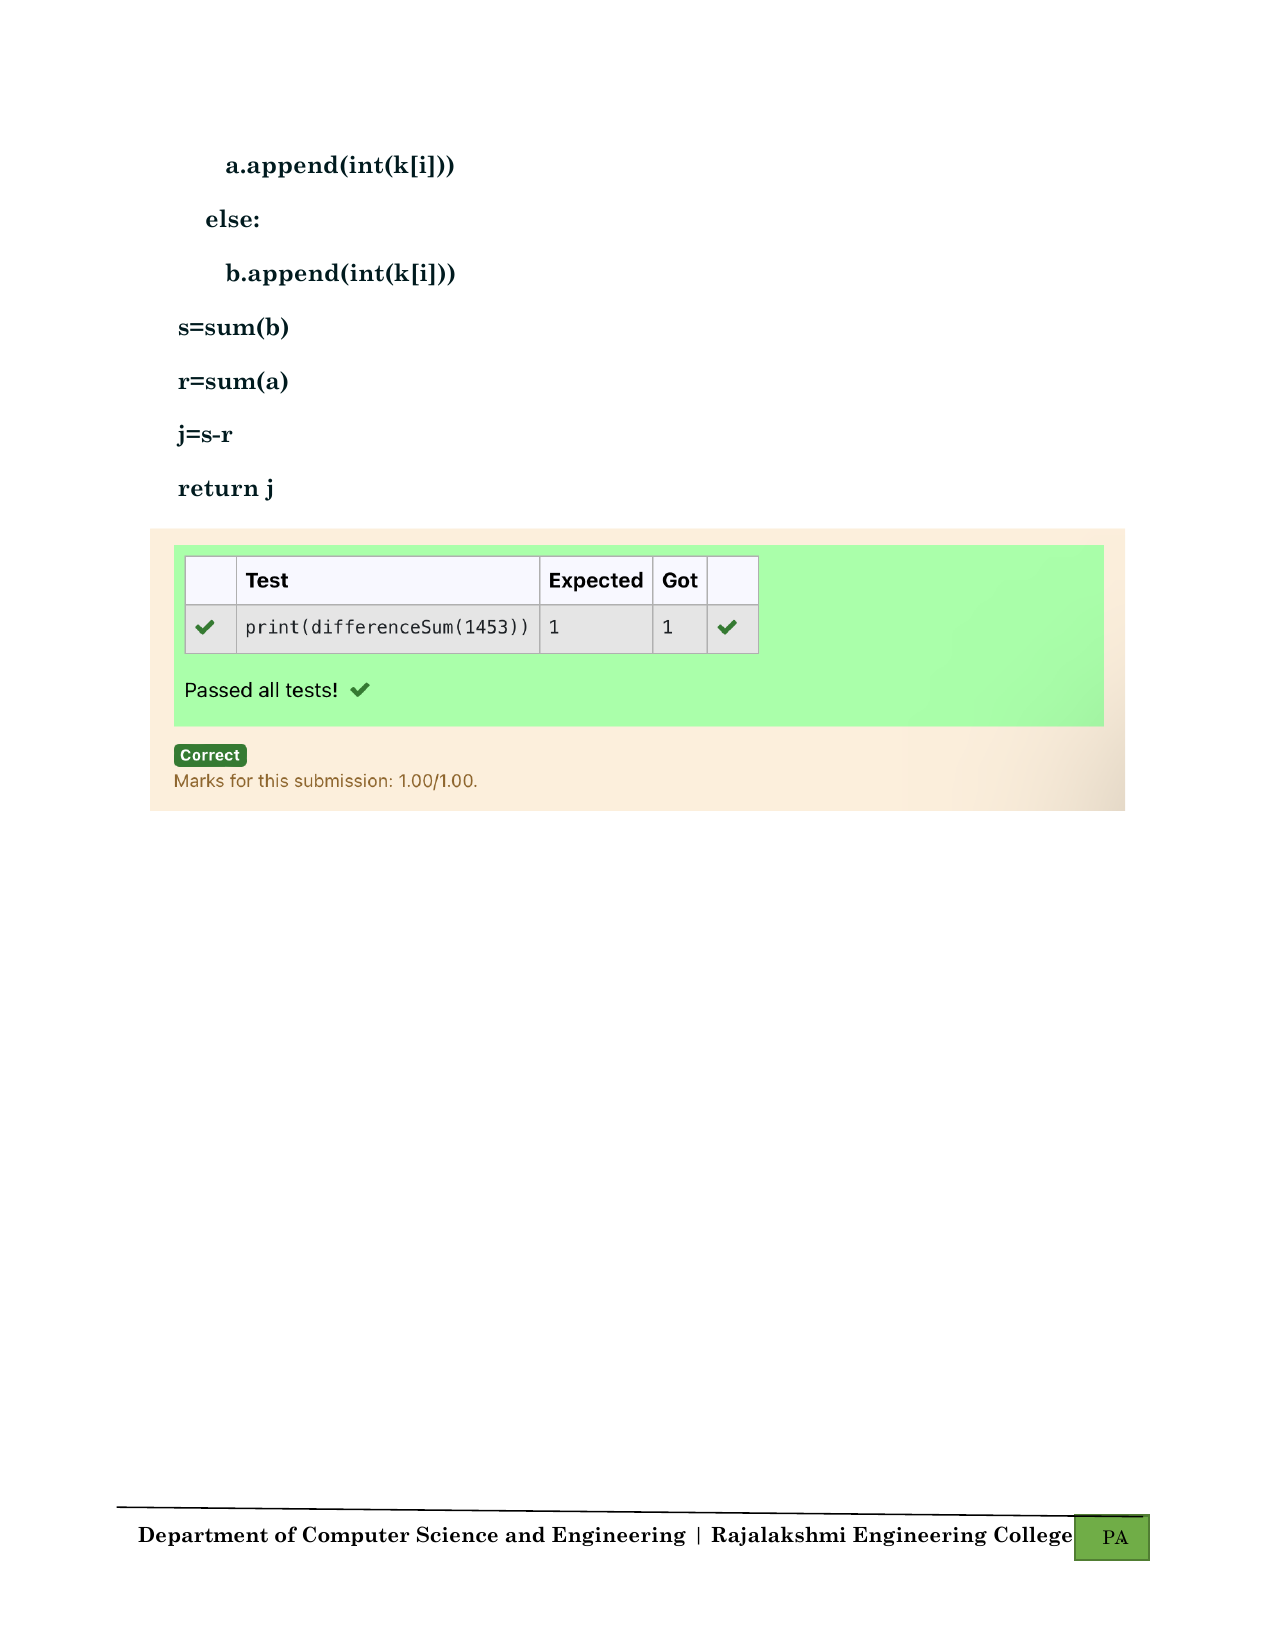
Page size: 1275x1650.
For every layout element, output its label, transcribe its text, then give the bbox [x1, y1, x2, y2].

text a.append(int(k[i])) [150, 150, 1125, 179]
text return j [150, 473, 1125, 502]
picture [150, 527, 1125, 811]
text r=sum(a) [150, 365, 1125, 394]
text b.append(int(k[i])) [150, 258, 1125, 287]
text else: [150, 204, 1125, 233]
text j=s-r [150, 419, 1125, 448]
text s=sum(b) [150, 312, 1125, 340]
